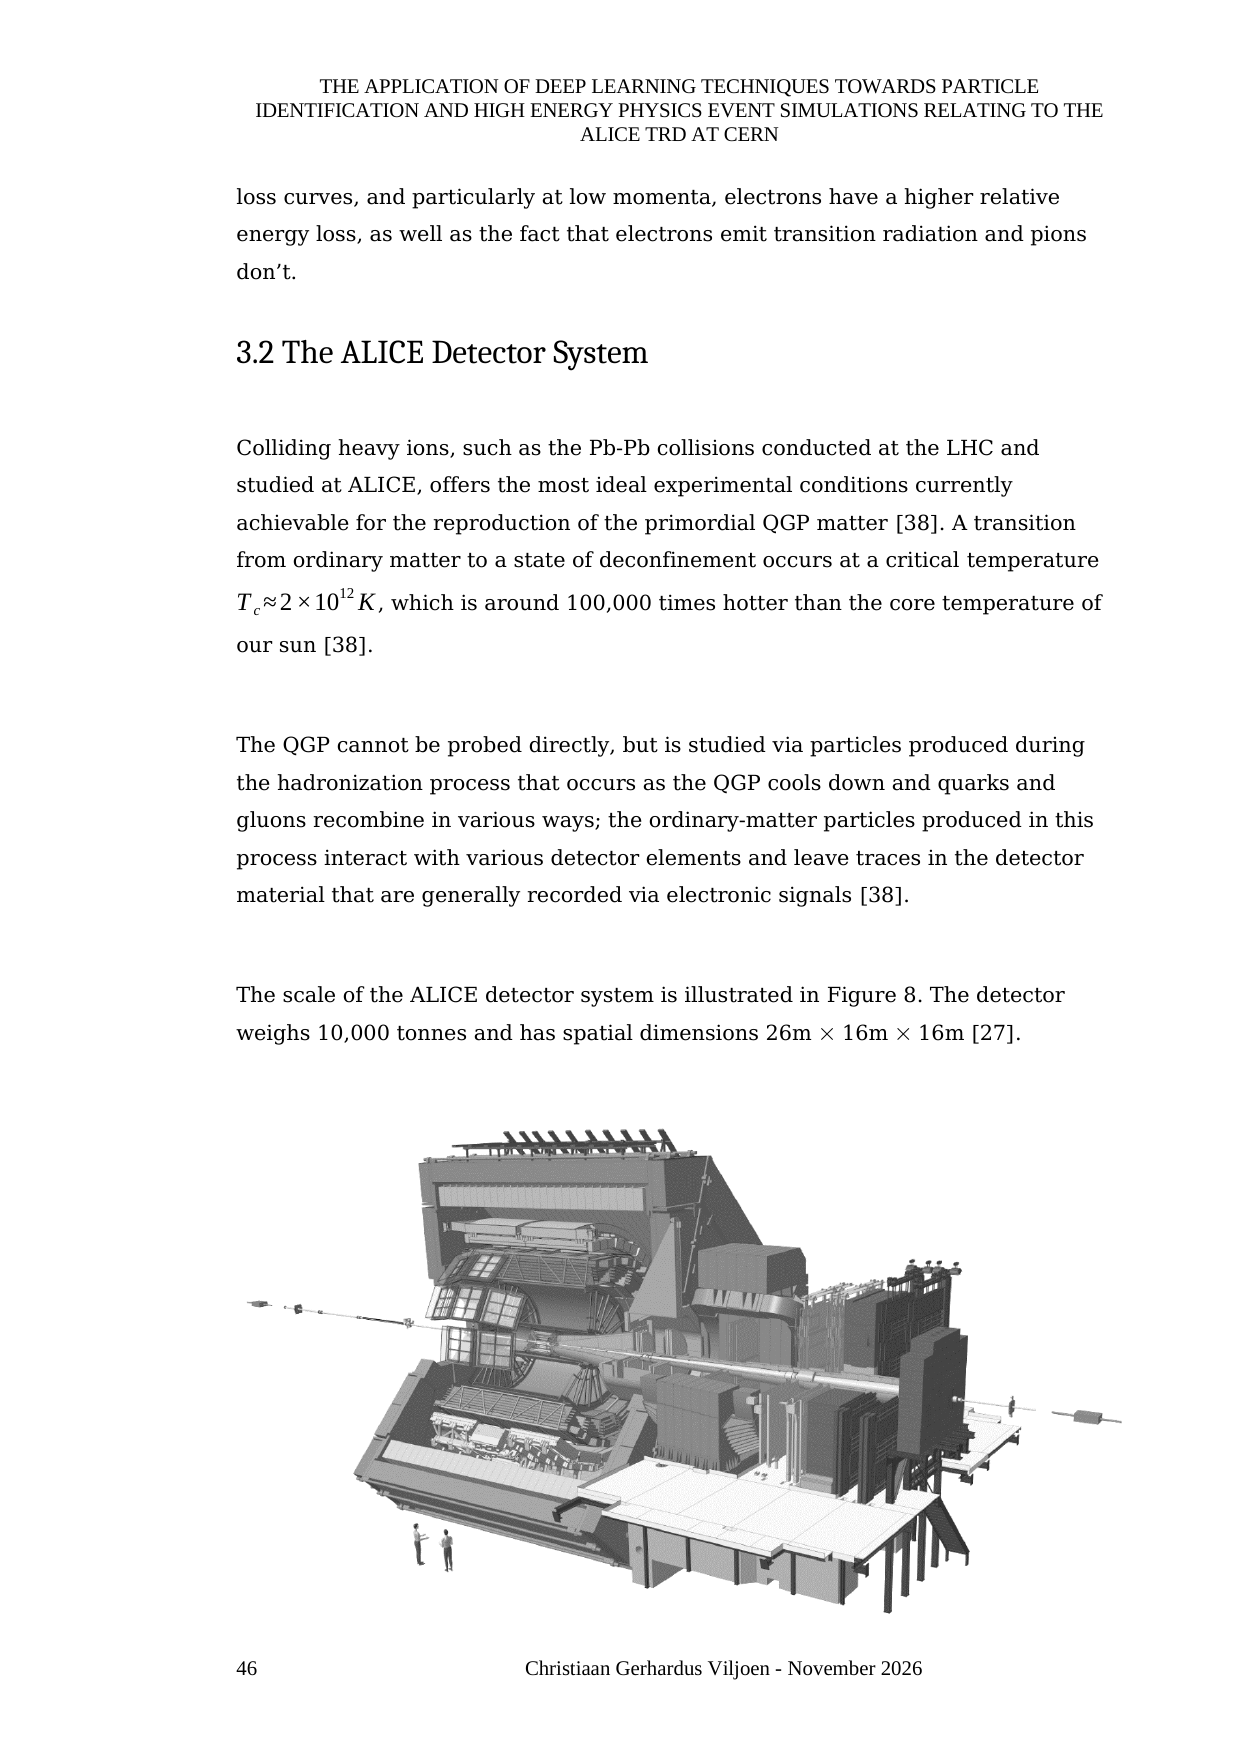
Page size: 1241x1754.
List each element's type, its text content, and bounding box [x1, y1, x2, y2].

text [236, 183, 1122, 283]
text The QGP cannot be probed directly, but is studied via particles produced during the hadronization process that occurs as the QGP cools down and quarks and gluons recombine in various ways; the ordinary-matter particles produced in this process interact with various detector elements and leave traces in the detector material that are generally recorded via electronic signals . [236, 732, 1122, 907]
picture [236, 1119, 1122, 1619]
text Colliding heavy ions, such as the Pb-Pb collisions conducted at the LHC and studied at ALICE, offers the most ideal experimental conditions currently achievable for the reproduction of the primordial QGP matter . A transition from ordinary matter to a state of deconfinement occurs at a critical temperature , which is around 100,000 times hotter than the core temperature of our sun . [236, 434, 1122, 657]
subtitle The ALICE Detector System [236, 333, 1122, 372]
text The scale of the ALICE detector system is illustrated in Figure 9. The detector weighs 10,000 tonnes and has spatial dimensions 26m 16m 16m . [236, 982, 1122, 1044]
